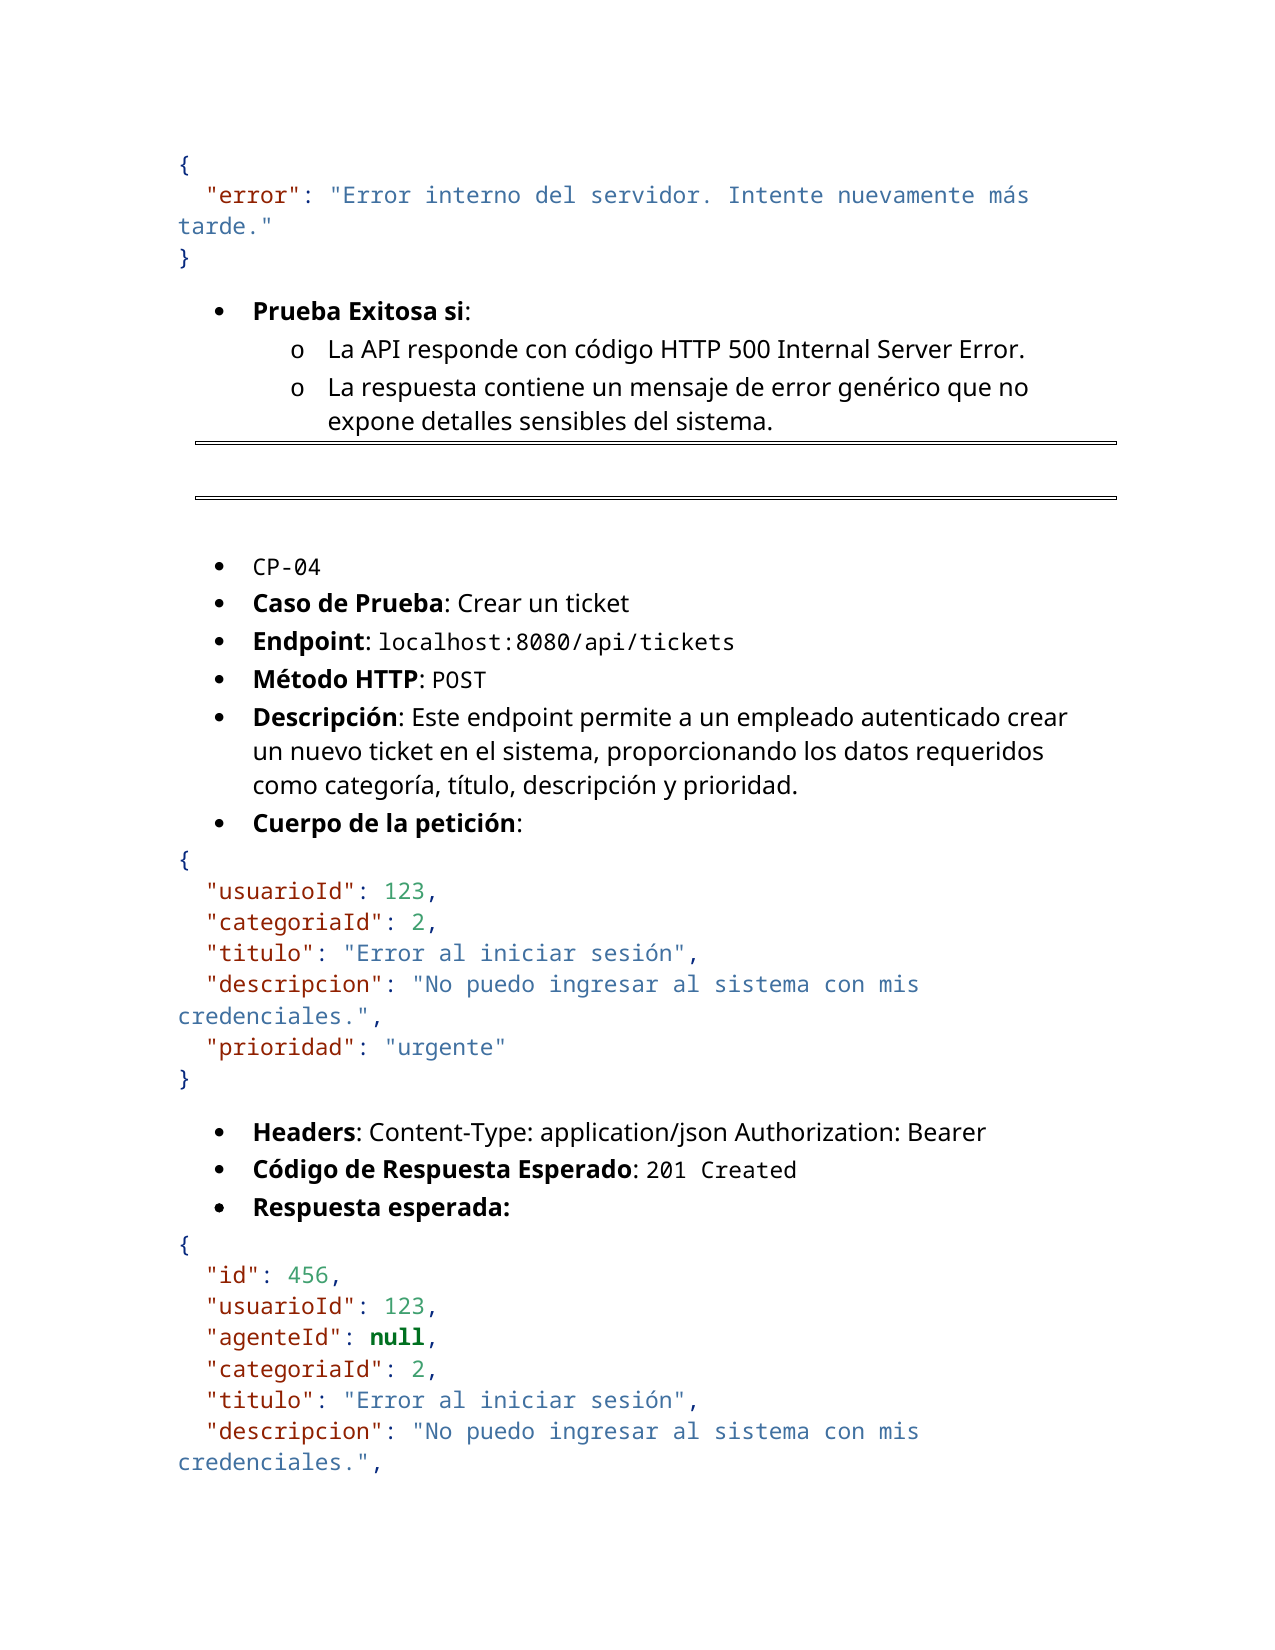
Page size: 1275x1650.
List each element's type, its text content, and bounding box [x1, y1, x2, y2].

list Prueba Exitosa si: [215, 293, 1098, 327]
list Headers: Content-Type: application/json Authorization: Bearer [215, 1114, 1098, 1148]
list Código de Respuesta Esperado: 201 Created [215, 1152, 1098, 1186]
text { "usuarioId": 123, "categoriaId": 2, "titulo": "Error al iniciar sesión", "descripcion": "No puedo ingresar al sistema con mis credenciales.", "prioridad": "urgente" } [177, 843, 1098, 1093]
list Caso de Prueba: Crear un ticket [215, 586, 1098, 620]
list Descripción: Este endpoint permite a un empleado autenticado crear un nuevo ticket en el sistema, proporcionando los datos requeridos como categoría, título, descripción y prioridad. [215, 699, 1098, 802]
list Cuerpo de la petición: [215, 806, 1098, 839]
list La respuesta contiene un mensaje de error genérico que no expone detalles sensibles del sistema. [290, 369, 1098, 438]
list Respuesta esperada: [215, 1190, 1098, 1224]
text { "error": "Error interno del servidor. Intente nuevamente más tarde." } [177, 148, 1098, 273]
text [177, 1228, 1098, 1478]
list CP-04 [215, 551, 1098, 582]
list Método HTTP: POST [215, 662, 1098, 696]
list La API responde con código HTTP 500 Internal Server Error. [290, 331, 1098, 366]
list Endpoint: localhost:8080/api/tickets [215, 624, 1098, 658]
